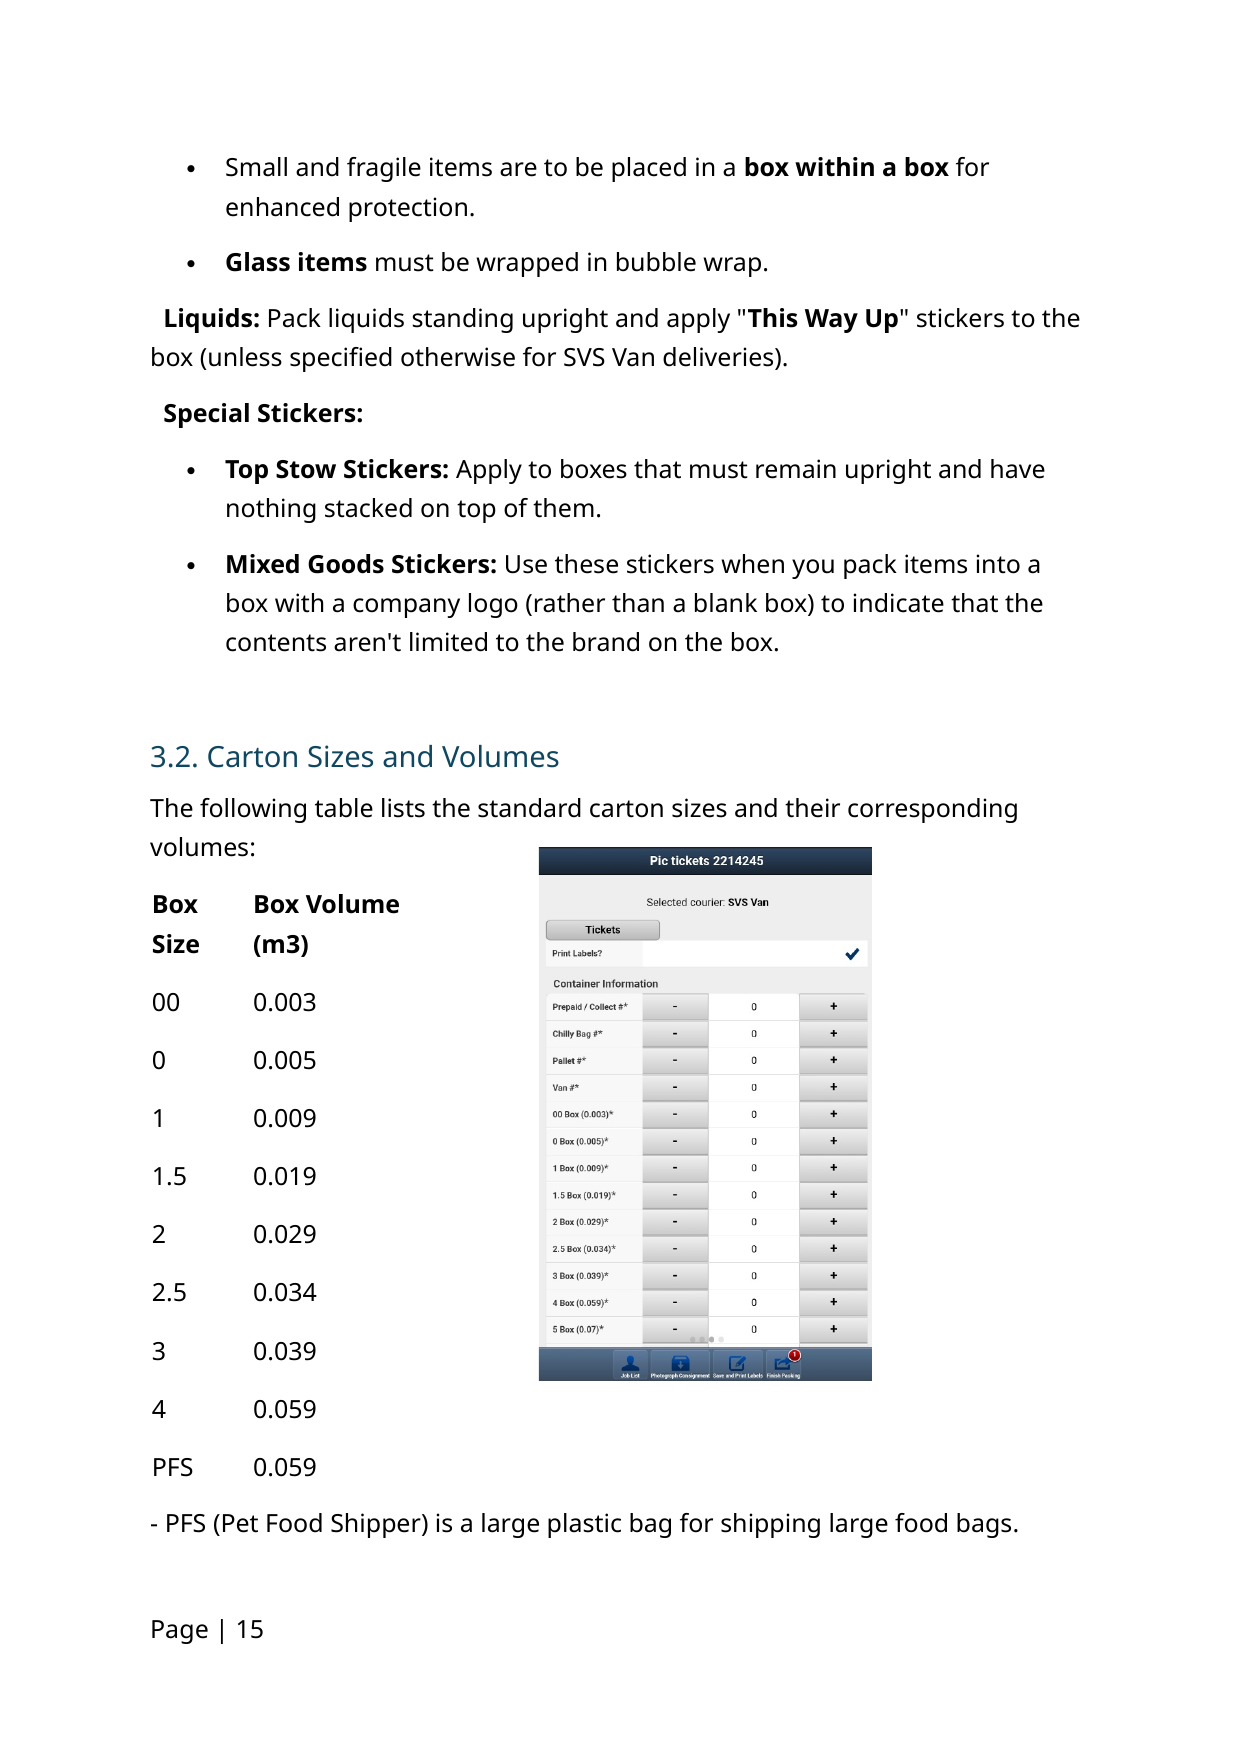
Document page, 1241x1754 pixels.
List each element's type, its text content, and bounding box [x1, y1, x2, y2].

table_cell PFS [150, 1448, 251, 1506]
list Glass items must be wrapped in bubble wrap. [187, 245, 1090, 279]
text The following table lists the standard carton sizes and their corresponding volumes: [150, 791, 1090, 864]
table_cell 0.005 [251, 1041, 448, 1099]
table_cell 0.059 [251, 1448, 448, 1506]
text Liquids: Pack liquids standing upright and apply "This Way Up" stickers to the box (unless specified otherwise for SVS Van deliveries). [150, 301, 1090, 374]
table_cell 1 [150, 1099, 251, 1157]
subtitle 3.2. Carton Sizes and Volumes [150, 737, 1090, 776]
table_cell 4 [150, 1390, 251, 1448]
text Special Stickers: [150, 396, 1090, 430]
table_header Box Volume (m3) [251, 886, 448, 983]
table_cell 0 [150, 1041, 251, 1099]
table_cell 1.5 [150, 1157, 251, 1215]
table_cell 0.034 [251, 1274, 448, 1332]
table_cell 0.009 [251, 1099, 448, 1157]
table_cell 3 [150, 1332, 251, 1390]
text - PFS (Pet Food Shipper) is a large plastic bag for shipping large food bags. [150, 1506, 1090, 1540]
list Mixed Goods Stickers: Use these stickers when you pack items into a box with a company logo (rather than a blank box) to indicate that the contents aren't limited to the brand on the box. [187, 547, 1090, 659]
table_cell 00 [150, 983, 251, 1041]
table_cell 2 [150, 1215, 251, 1273]
table_header Box Size [150, 886, 251, 983]
table_cell 0.003 [251, 983, 448, 1041]
table_cell 0.039 [251, 1332, 448, 1390]
list Top Stow Stickers: Apply to boxes that must remain upright and have nothing stacked on top of them. [187, 452, 1090, 525]
picture [577, 847, 766, 1166]
table_cell 0.059 [251, 1390, 448, 1448]
table_cell 2.5 [150, 1274, 251, 1332]
table_cell 0.029 [251, 1215, 448, 1273]
table_cell 0.019 [251, 1157, 448, 1215]
list Small and fragile items are to be placed in a box within a box for enhanced protection. [187, 150, 1090, 223]
